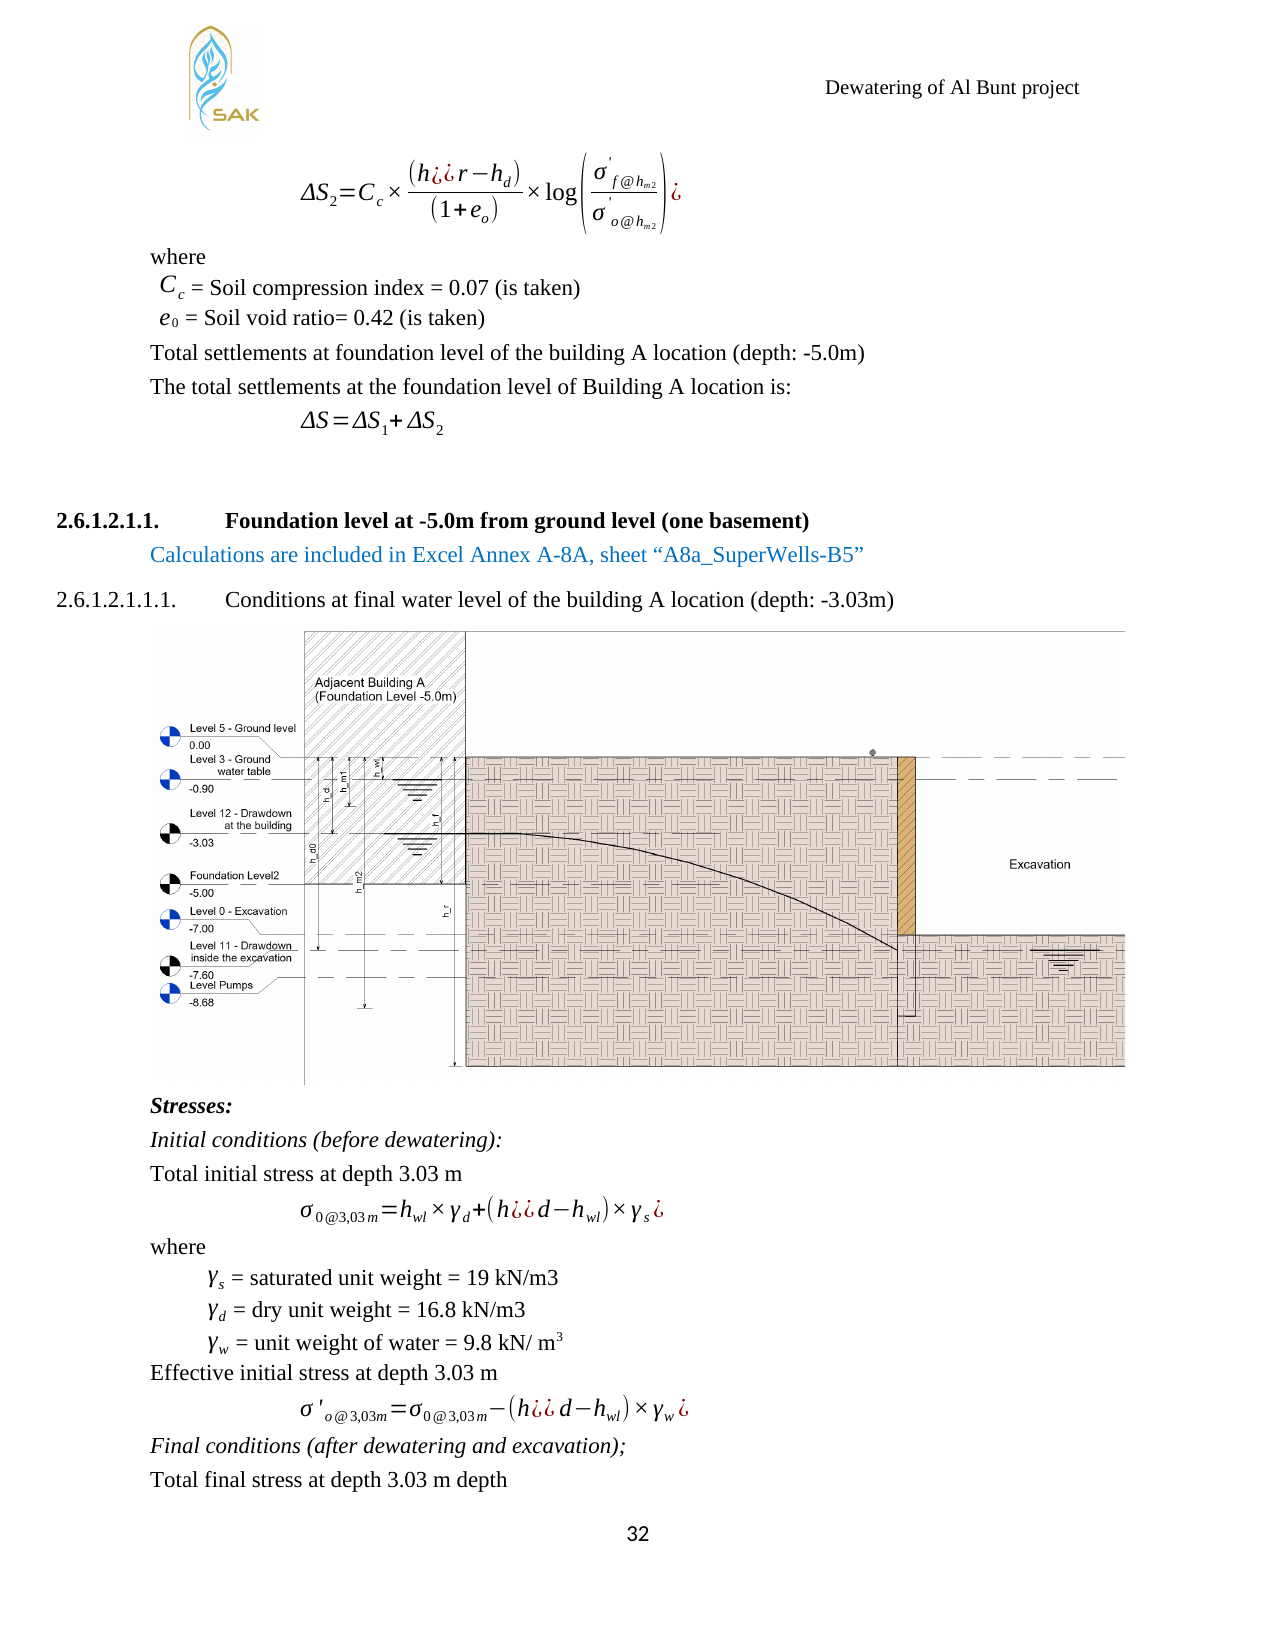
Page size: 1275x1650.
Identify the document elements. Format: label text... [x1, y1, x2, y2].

list = saturated unit weight = 19 kN/m3 [197, 1261, 1125, 1292]
list = Soil compression index = 0.07 (is taken) [150, 271, 1125, 302]
subtitle Foundation level at -5.0m from ground level (one basement) [56, 507, 1125, 534]
text Initial conditions (before dewatering): [150, 1126, 1125, 1152]
list where [150, 243, 1125, 270]
list Total initial stress at depth 3.03 m [150, 1160, 1125, 1186]
text Stresses: [150, 1092, 1125, 1119]
list = unit weight of water = 9.8 kN/ m3 [197, 1326, 1125, 1358]
list 0 = Soil void ratio= 0.42 (is taken) [150, 304, 1125, 332]
list where [150, 1233, 1125, 1260]
text Calculations are included in Excel Annex A-8A, sheet “A8a_SuperWells-B5” [150, 541, 1125, 567]
list = dry unit weight = 16.8 kN/m3 [197, 1294, 1125, 1325]
subtitle Total settlements at foundation level of the building A location (depth: -5.0m) [150, 339, 1125, 366]
text Final conditions (after dewatering and excavation); [150, 1432, 1125, 1459]
list Total final stress at depth 3.03 m depth [150, 1466, 1125, 1492]
text The total settlements at the foundation level of Building A location is: [150, 373, 1125, 399]
subtitle Conditions at final water level of the building A location (depth: -3.03m) [56, 586, 1125, 613]
picture [150, 620, 1125, 1085]
list Effective initial stress at depth 3.03 m [150, 1359, 1125, 1385]
